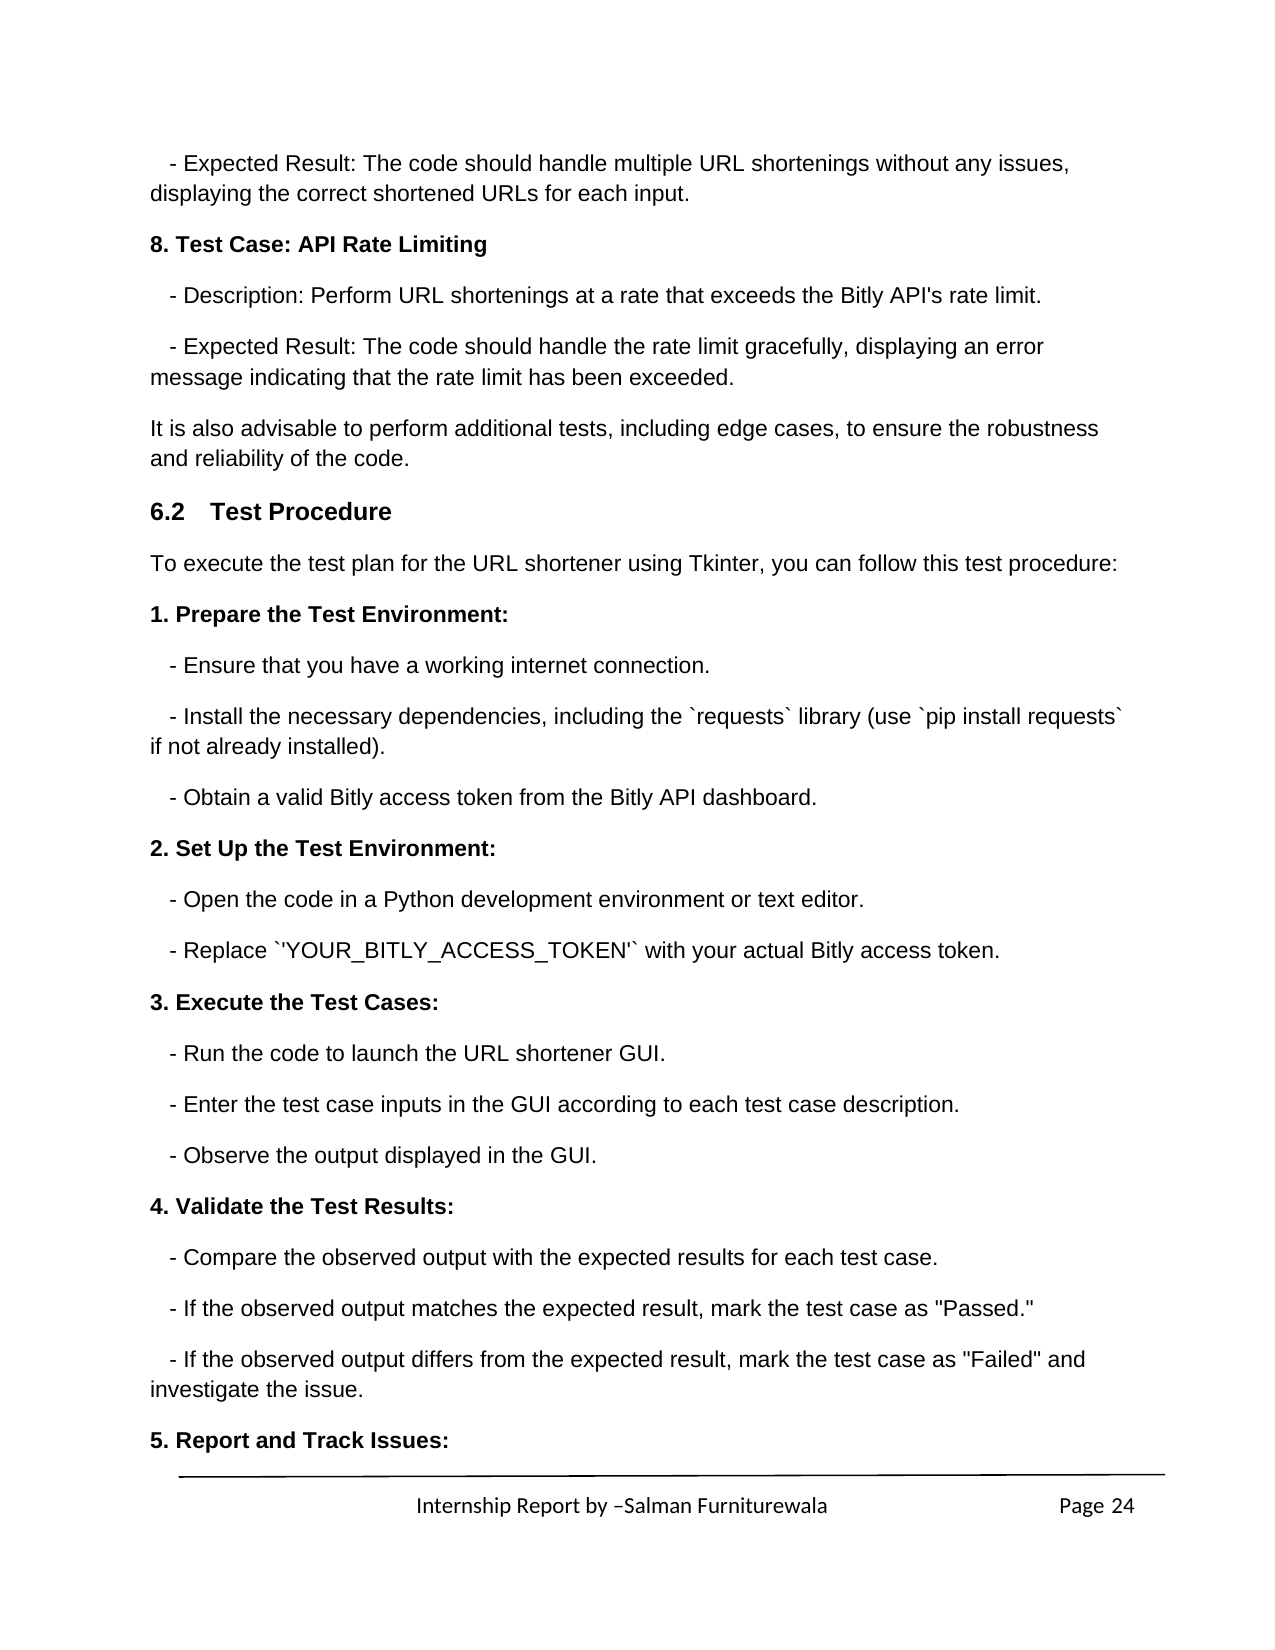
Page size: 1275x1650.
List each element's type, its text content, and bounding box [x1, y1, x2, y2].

text - Enter the test case inputs in the GUI according to each test case description. [150, 1091, 1134, 1117]
text - If the observed output differs from the expected result, mark the test case as "Failed" and investigate the issue. [150, 1346, 1134, 1402]
text 5. Report and Track Issues: [150, 1427, 1134, 1453]
text - If the observed output matches the expected result, mark the test case as "Passed." [150, 1295, 1134, 1321]
text - Expected Result: The code should handle the rate limit gracefully, displaying an error message indicating that the rate limit has been exceeded. [150, 333, 1134, 390]
text - Ensure that you have a working internet connection. [150, 652, 1134, 678]
text - Replace `'YOUR_BITLY_ACCESS_TOKEN'` with your actual Bitly access token. [150, 937, 1134, 964]
text - Run the code to launch the URL shortener GUI. [150, 1039, 1134, 1066]
subtitle Test Procedure [150, 500, 1134, 525]
text - Install the necessary dependencies, including the `requests` library (use `pip install requests` if not already installed). [150, 703, 1134, 760]
text 4. Validate the Test Results: [150, 1193, 1134, 1219]
text To execute the test plan for the URL shortener using Tkinter, you can follow this test procedure: [150, 550, 1134, 576]
text 1. Prepare the Test Environment: [150, 601, 1134, 627]
text - Open the code in a Python development environment or text editor. [150, 886, 1134, 913]
text - Description: Perform URL shortenings at a rate that exceeds the Bitly API's rate limit. [150, 282, 1134, 309]
text - Observe the output displayed in the GUI. [150, 1142, 1134, 1168]
text 8. Test Case: API Rate Limiting [150, 231, 1134, 258]
text - Compare the observed output with the expected results for each test case. [150, 1244, 1134, 1270]
text - Expected Result: The code should handle multiple URL shortenings without any issues, displaying the correct shortened URLs for each input. [150, 150, 1134, 207]
text - Obtain a valid Bitly access token from the Bitly API dashboard. [150, 784, 1134, 811]
text 2. Set Up the Test Environment: [150, 835, 1134, 862]
text It is also advisable to perform additional tests, including edge cases, to ensure the robustness and reliability of the code. [150, 414, 1134, 471]
text 3. Execute the Test Cases: [150, 988, 1134, 1015]
